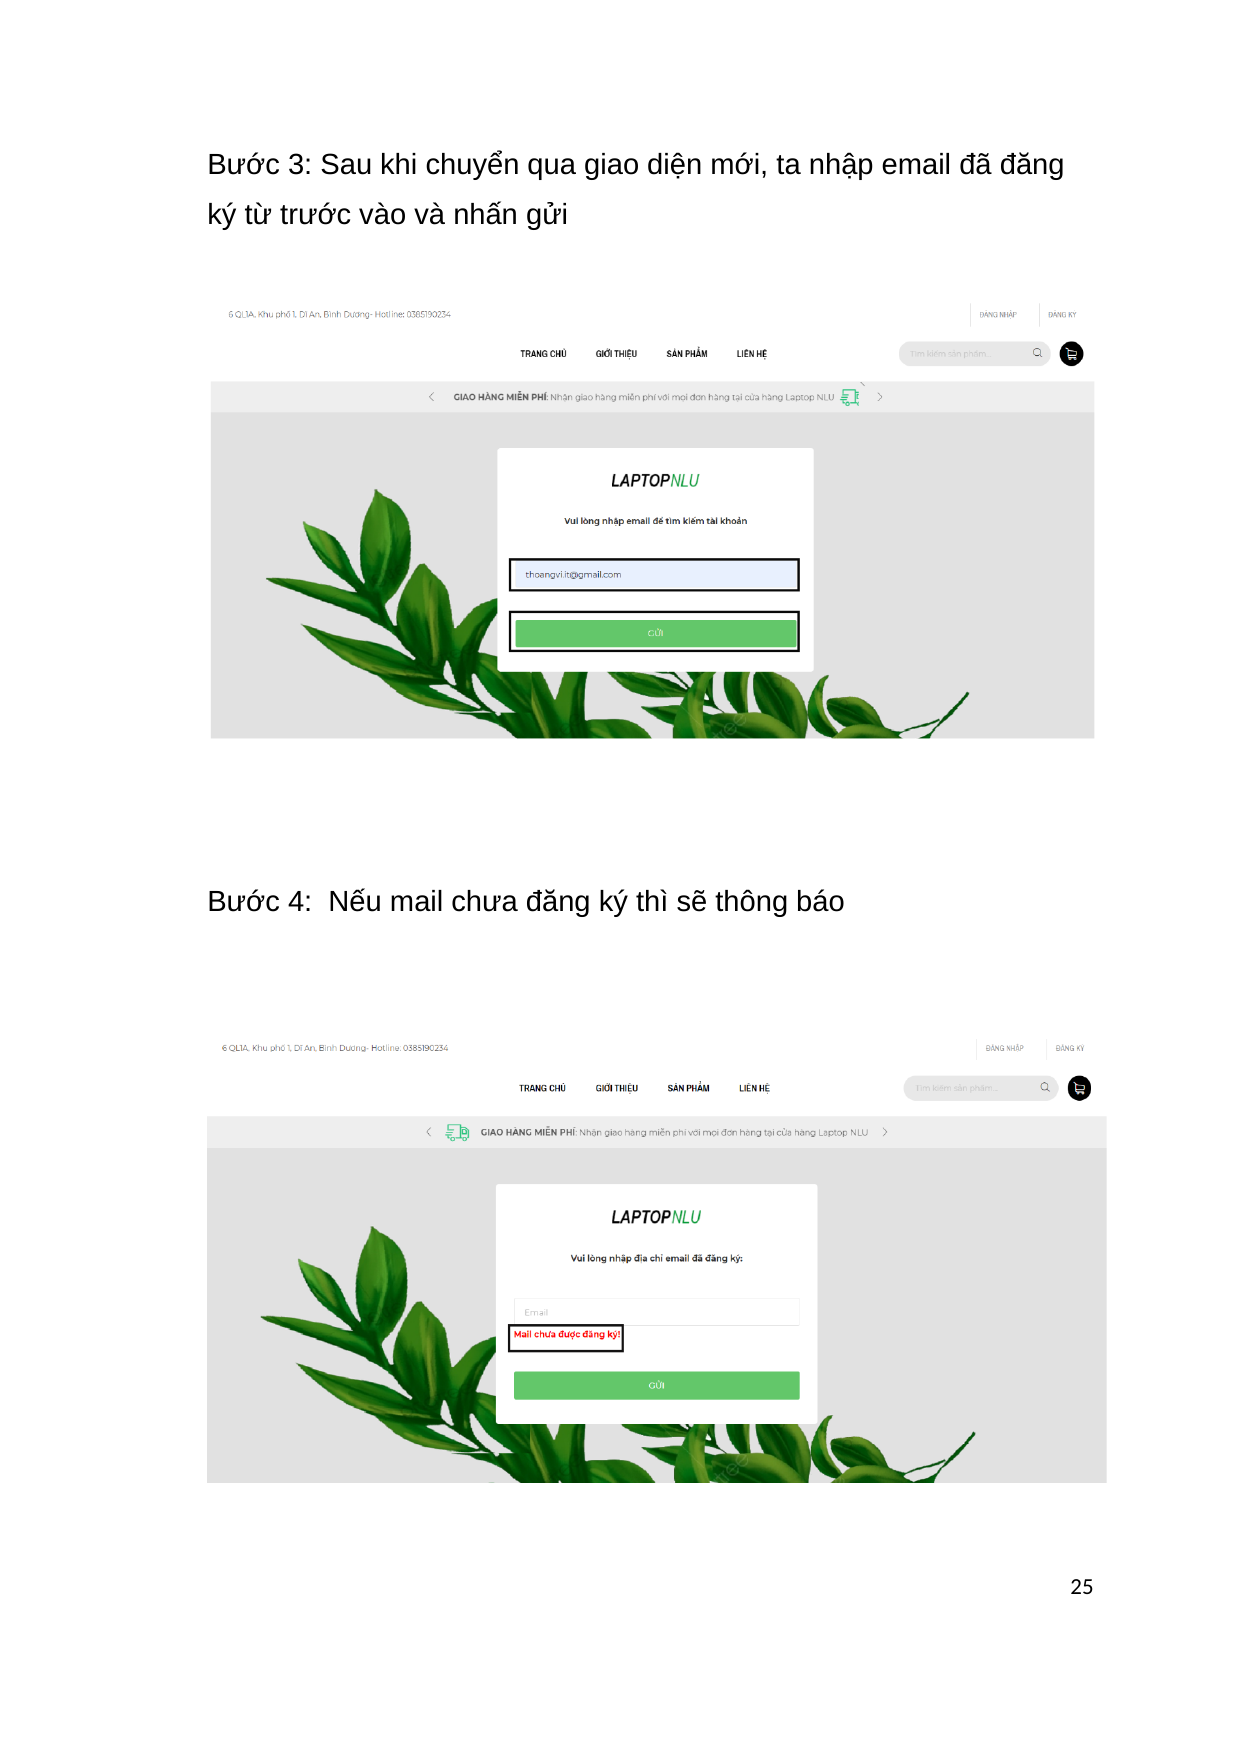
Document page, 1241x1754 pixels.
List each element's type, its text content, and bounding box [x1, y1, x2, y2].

text Bước 4: Nếu mail chưa đăng ký thì sẽ thông báo [207, 884, 1093, 917]
picture [207, 266, 1094, 741]
text Bước 3: Sau khi chuyển qua giao diện mới, ta nhập email đã đăng ký từ trước vào và nhấn gửi [207, 147, 1093, 231]
picture [207, 1039, 1106, 1483]
